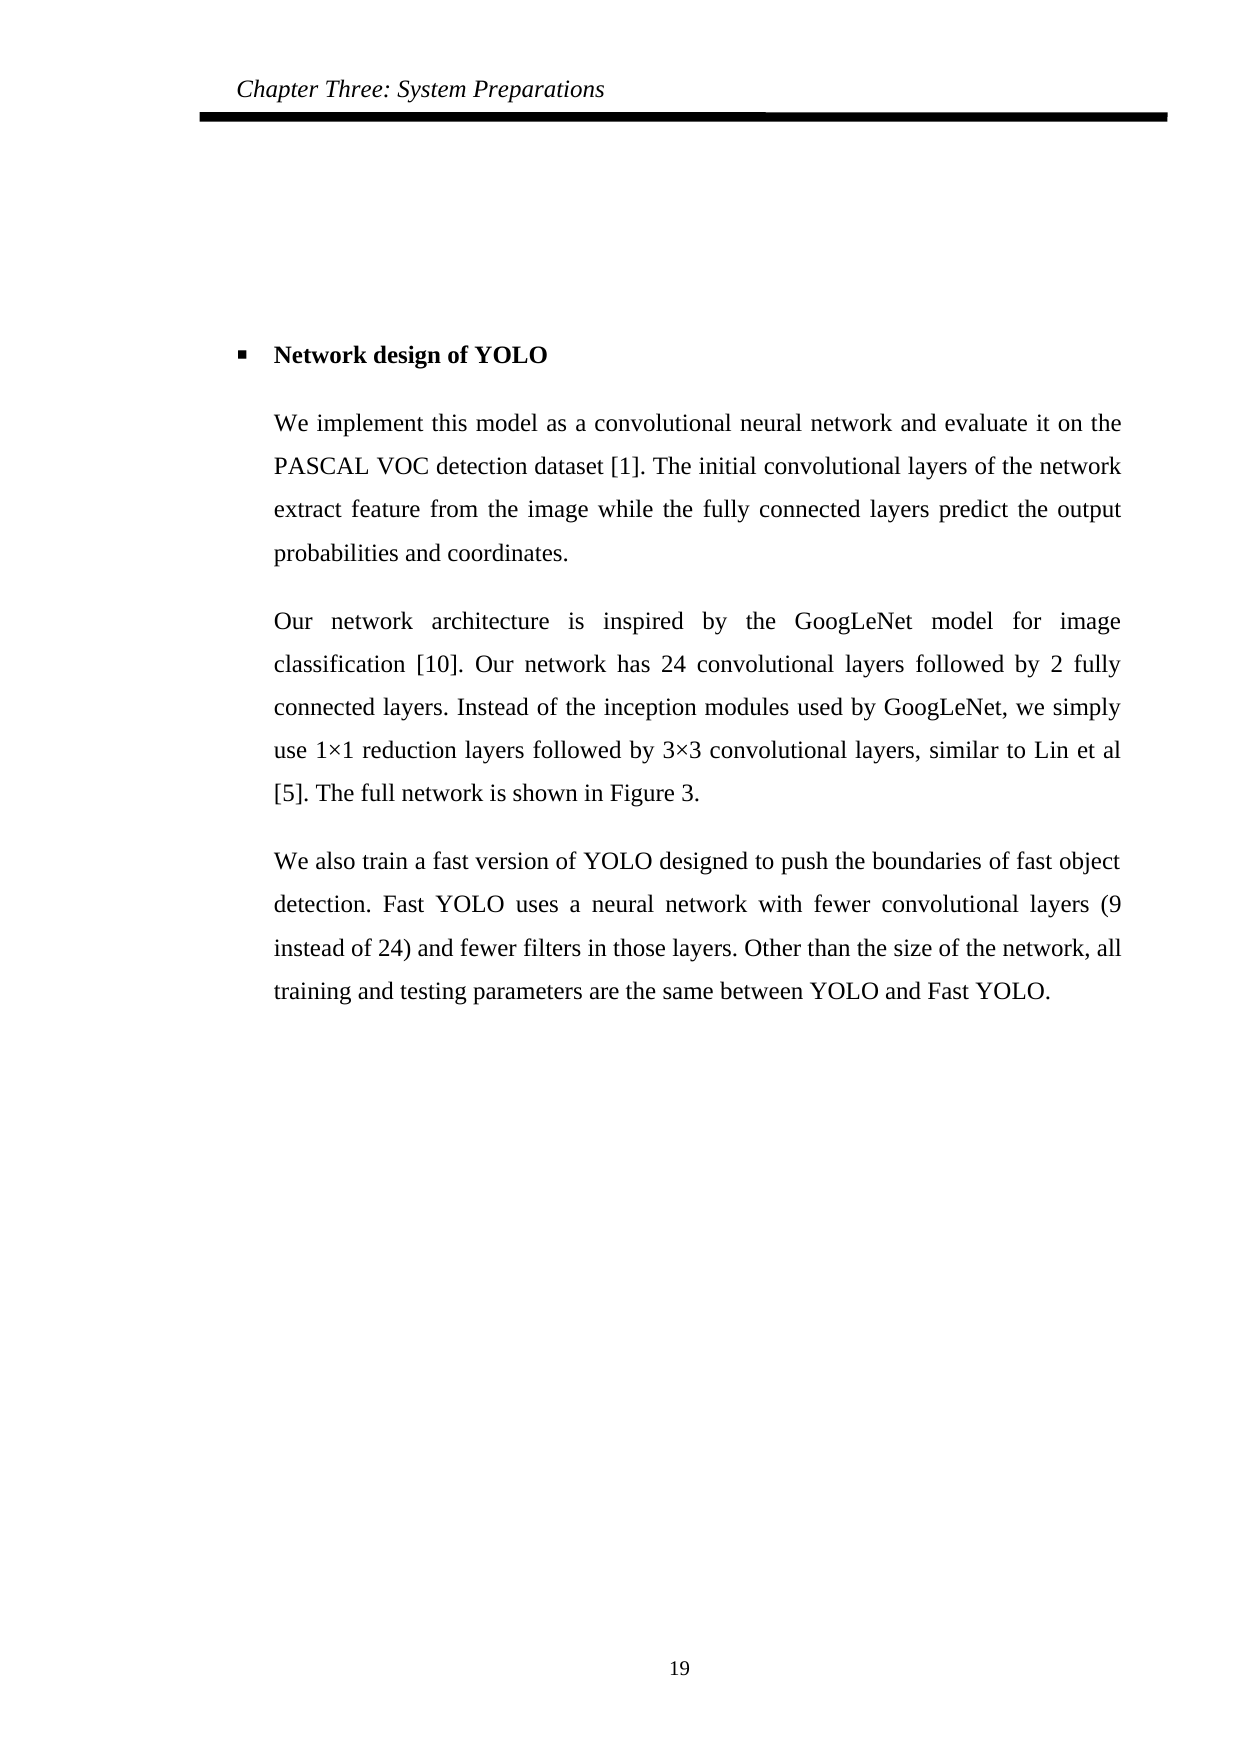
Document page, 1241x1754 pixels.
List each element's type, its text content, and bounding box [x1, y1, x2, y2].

list We also train a fast version of YOLO designed to push the boundaries of fast object detection. Fast YOLO uses a neural network with fewer convolutional layers (9 instead of 24) and fewer filters in those layers. Other than the size of the network, all training and testing parameters are the same between YOLO and Fast YOLO. [274, 846, 1122, 1004]
list We implement this model as a convolutional neural network and evaluate it on the PASCAL VOC detection dataset [1]. The initial convolutional layers of the network extract feature from the image while the fully connected layers predict the output probabilities and coordinates. [274, 408, 1122, 566]
list Our network architecture is inspired by the GoogLeNet model for image classification [10]. Our network has 24 convolutional layers followed by 2 fully connected layers. Instead of the inception modules used by GoogLeNet, we simply use 1×1 reduction layers followed by 3×3 convolutional layers, similar to Lin et al [5]. The full network is shown in Figure 3. [274, 606, 1122, 807]
list Network design of YOLO [236, 340, 1122, 369]
